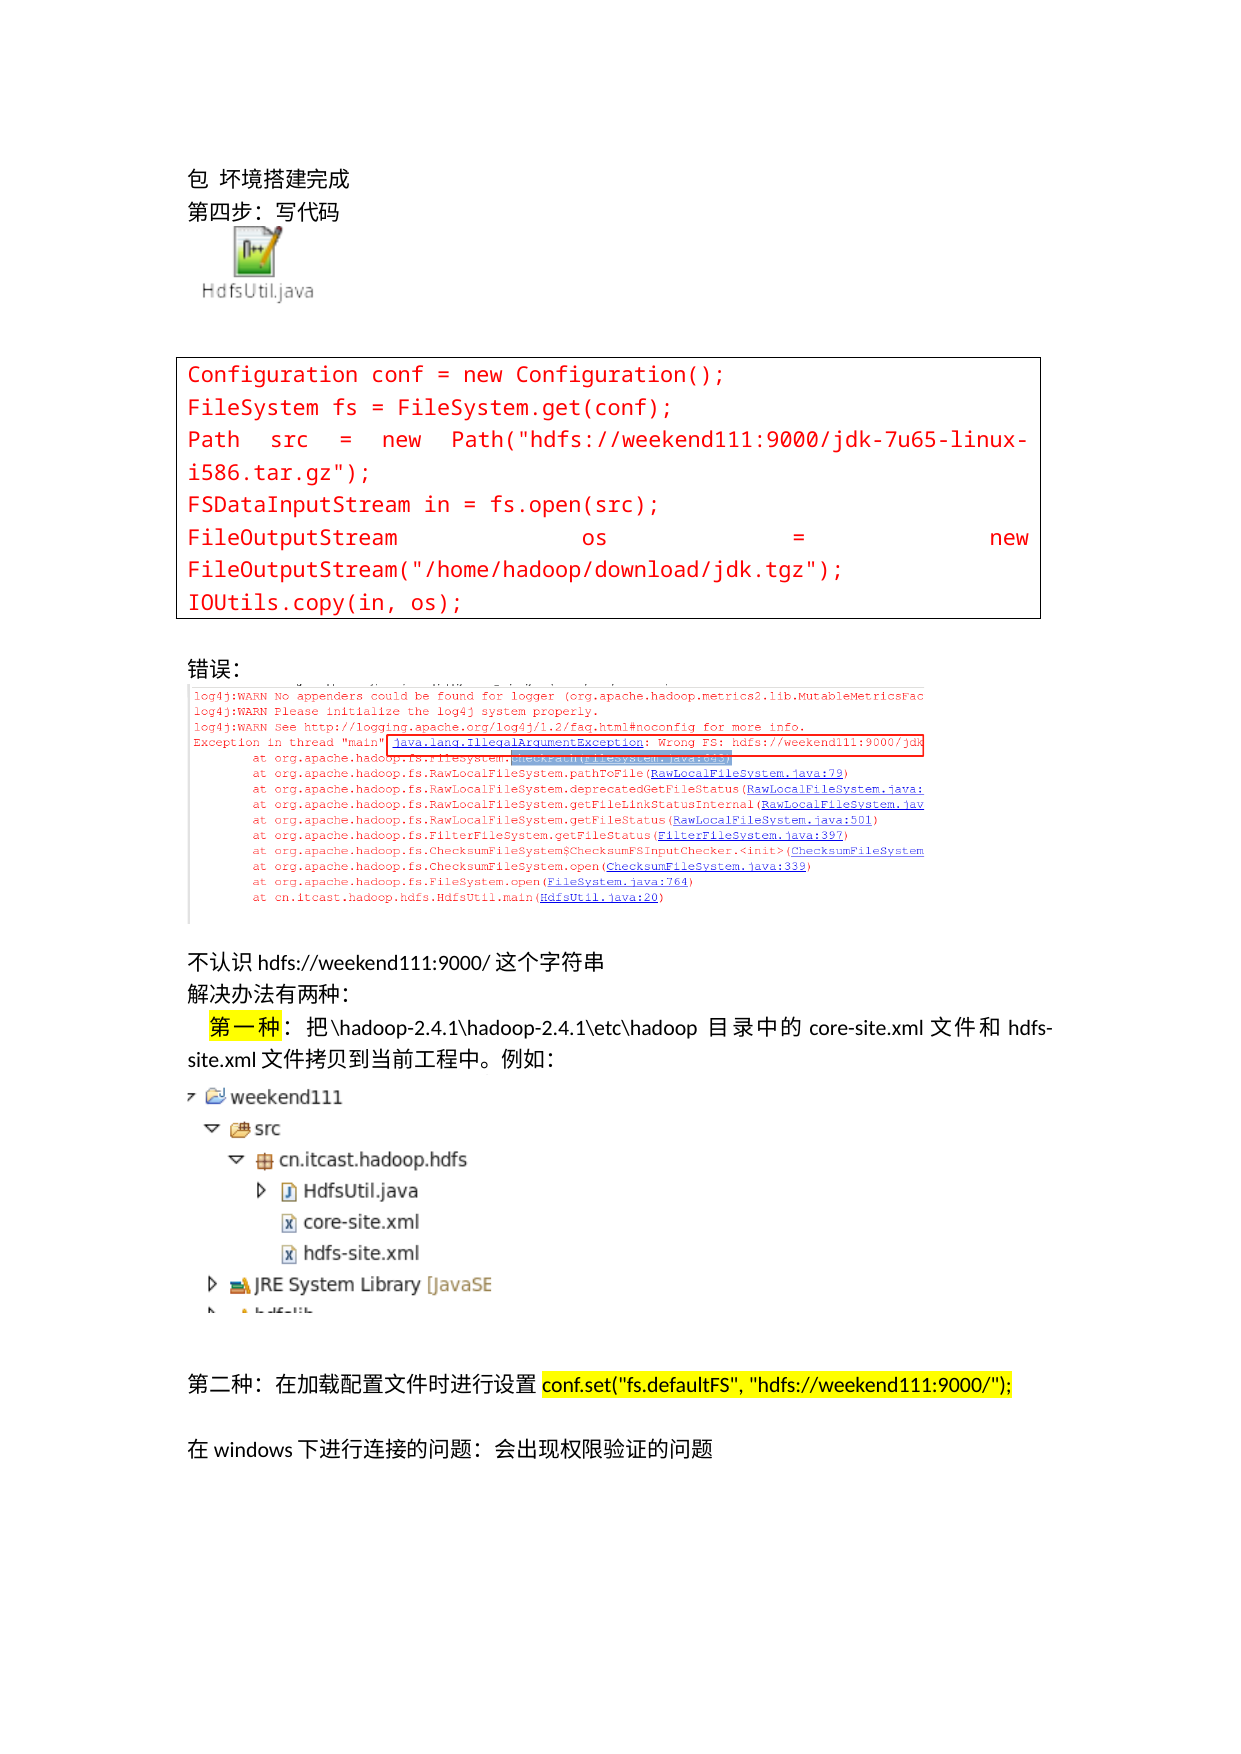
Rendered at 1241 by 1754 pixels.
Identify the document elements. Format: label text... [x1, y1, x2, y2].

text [187, 162, 1053, 194]
text 第一种：把\hadoop-2.4.1\hadoop-2.4.1\etc\hadoop 目录中的core-site.xml文件和hdfs-site.xml文件拷贝到当前工程中。例如： [187, 1009, 1053, 1074]
picture [187, 1074, 492, 1313]
text 第二种：在加载配置文件时进行设置conf.set("fs.defaultFS", "hdfs://weekend111:9000/"); [187, 1367, 1053, 1399]
text 解决办法有两种： [187, 977, 1053, 1009]
picture [187, 684, 925, 924]
text 第四步：写代码 [187, 194, 1053, 227]
text 错误： [187, 652, 1053, 684]
text 在windows下进行连接的问题：会出现权限验证的问题 [187, 1432, 1053, 1464]
text 不认识hdfs://weekend111:9000/ 这个字符串 [187, 944, 1053, 977]
table_header Configuration conf = new Configuration(); FileSystem fs = FileSystem.get(conf); Path src = new Path("hdfs://weekend111:9000/jdk-7u65-linux-i586.tar.gz"); FSDataInputStream in = fs.open(src); FileOutputStream os = new FileOutputStream("/home/hadoop/download/jdk.tgz"); IOUtils.copy(in, os); [177, 358, 1040, 618]
